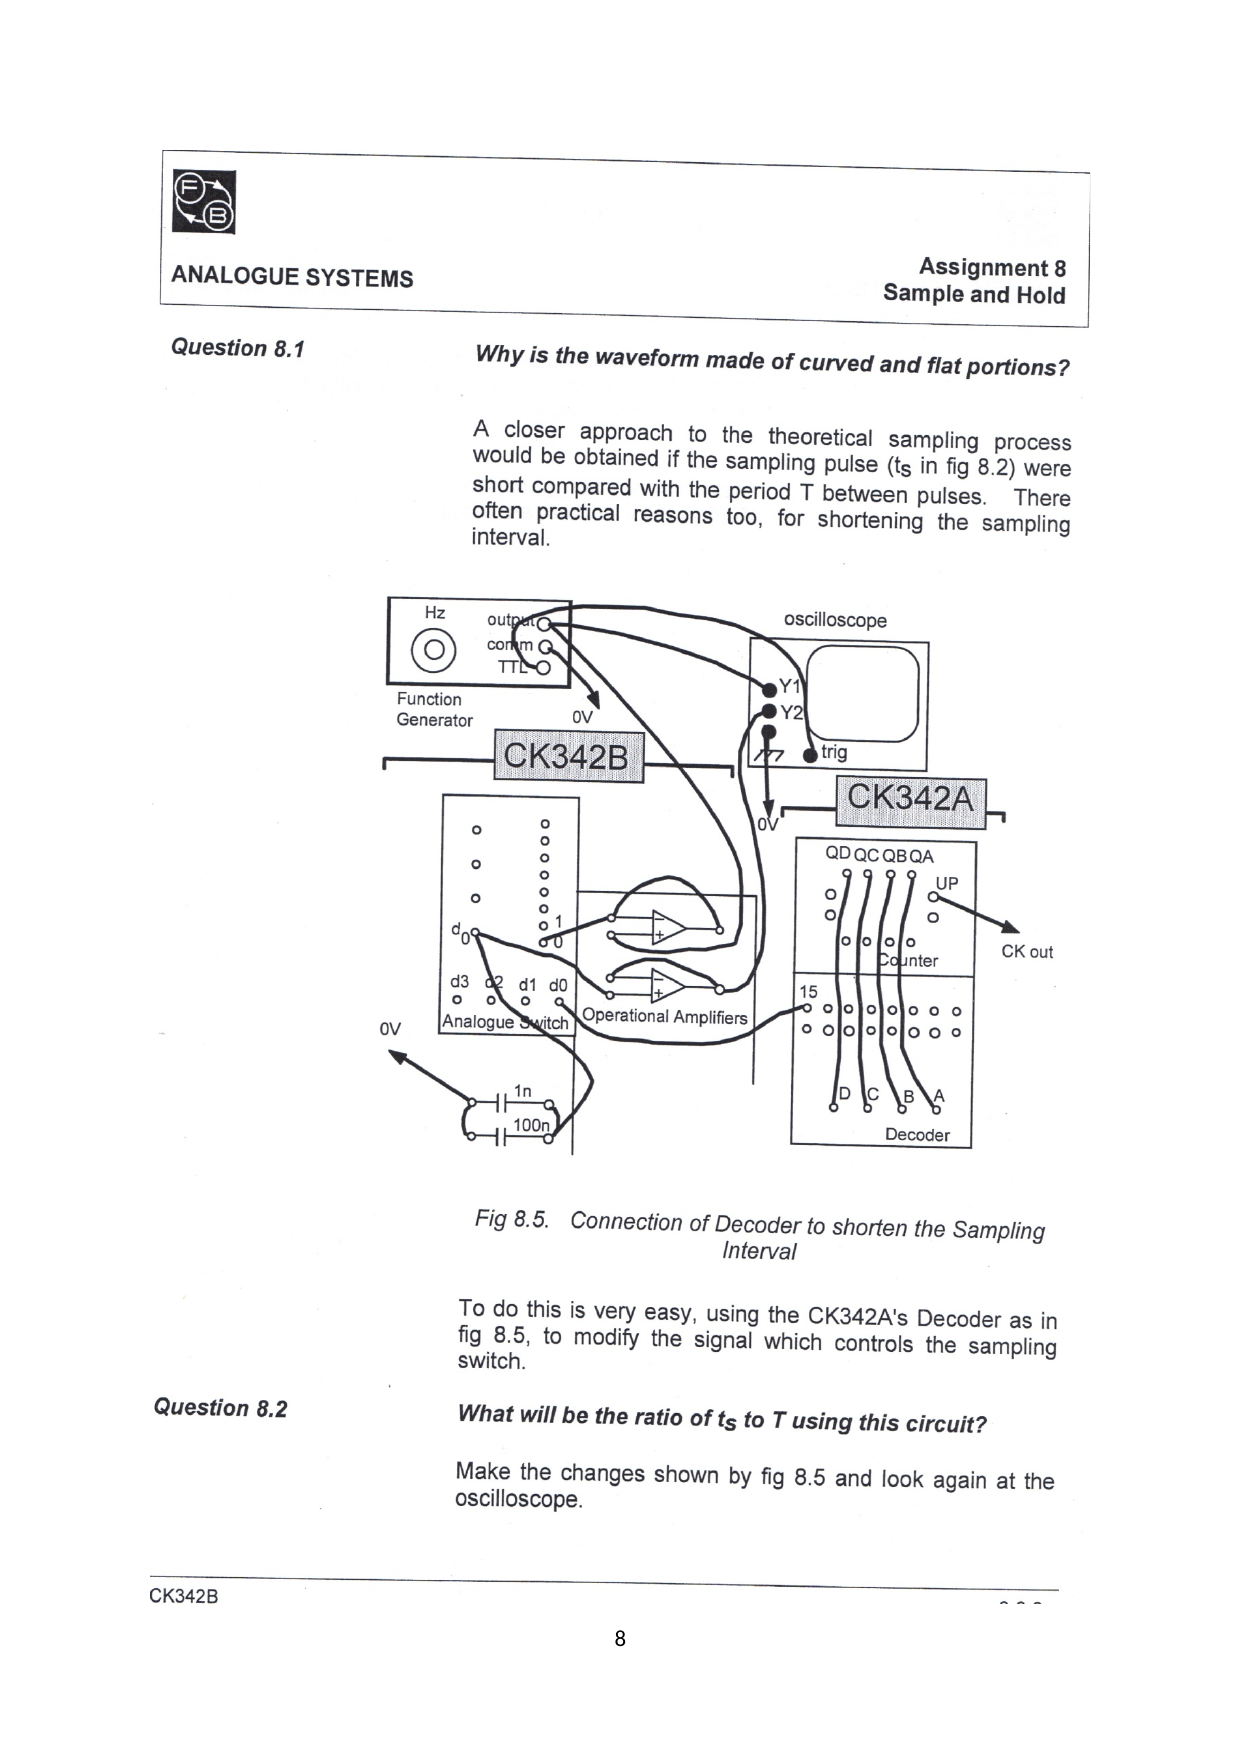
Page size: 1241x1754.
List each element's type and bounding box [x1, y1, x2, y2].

picture [150, 150, 1091, 1604]
